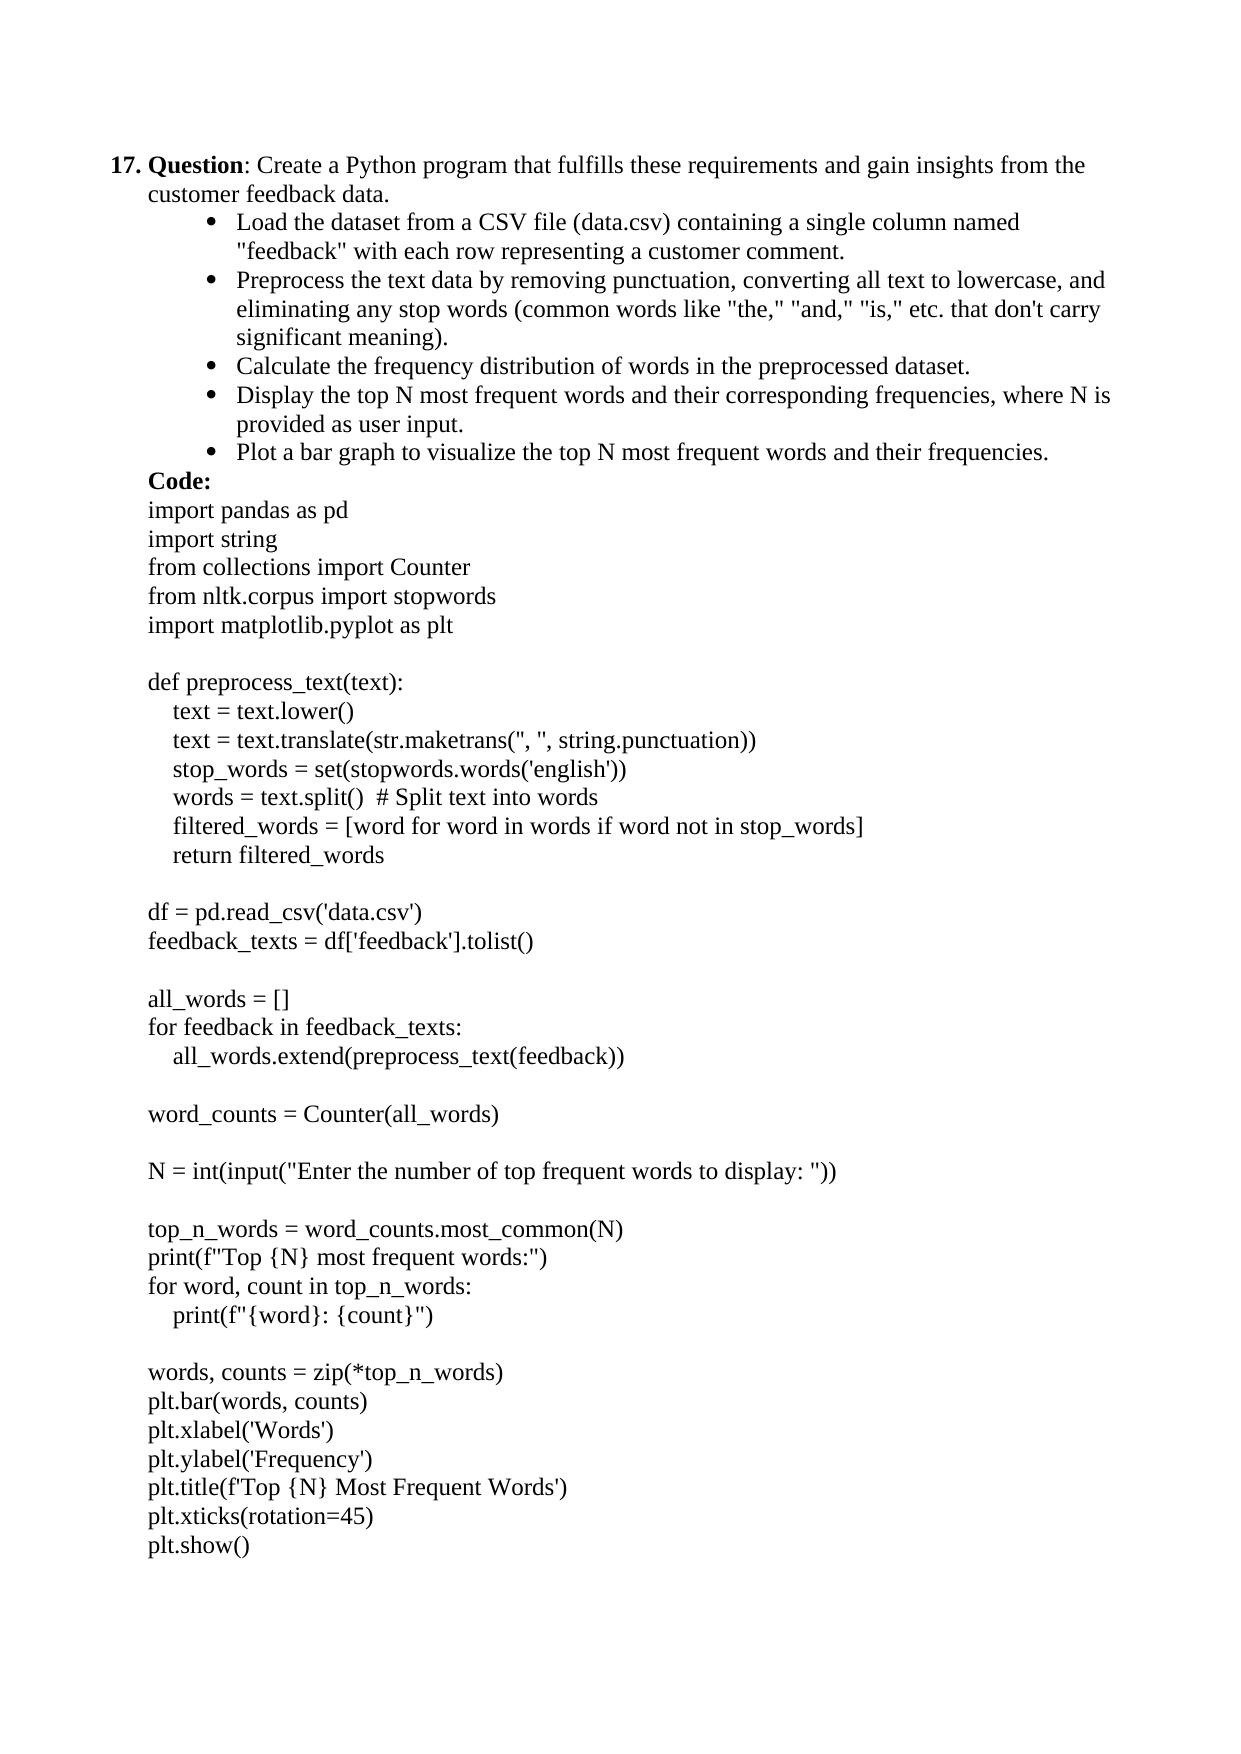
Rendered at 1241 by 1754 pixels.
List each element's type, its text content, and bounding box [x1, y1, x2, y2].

text Code: [148, 466, 1117, 495]
list Load the dataset from a CSV file (data.csv) containing a single column named "feedback" with each row representing a customer comment. [207, 207, 1117, 265]
list Calculate the frequency distribution of words in the preprocessed dataset. [207, 351, 1117, 380]
list Preprocess the text data by removing punctuation, converting all text to lowercase, and eliminating any stop words (common words like "the," "and," "is," etc. that don't carry significant meaning). [207, 265, 1117, 351]
list Plot a bar graph to visualize the top N most frequent words and their frequencies. [207, 437, 1117, 466]
list Display the top N most frequent words and their corresponding frequencies, where N is provided as user input. [207, 380, 1117, 437]
list Question: Create a Python program that fulfills these requirements and gain insights from the customer feedback data. [110, 150, 1117, 207]
text import pandas as pd import string from collections import Counter from nltk.corpus import stopwords import matplotlib.pyplot as plt def preprocess_text(text): text = text.lower() text = text.translate(str.maketrans('', '', string.punctuation)) stop_words = set(stopwords.words('english')) words = text.split() # Split text into words filtered_words = [word for word in words if word not in stop_words] return filtered_words df = pd.read_csv('data.csv') feedback_texts = df['feedback'].tolist() all_words = [] for feedback in feedback_texts: all_words.extend(preprocess_text(feedback)) word_counts = Counter(all_words) N = int(input("Enter the number of top frequent words to display: ")) top_n_words = word_counts.most_common(N) print(f"Top {N} most frequent words:") for word, count in top_n_words: print(f"{word}: {count}") words, counts = zip(*top_n_words) plt.bar(words, counts) plt.xlabel('Words') plt.ylabel('Frequency') plt.title(f'Top {N} Most Frequent Words') plt.xticks(rotation=45) plt.show() [148, 495, 1117, 1559]
